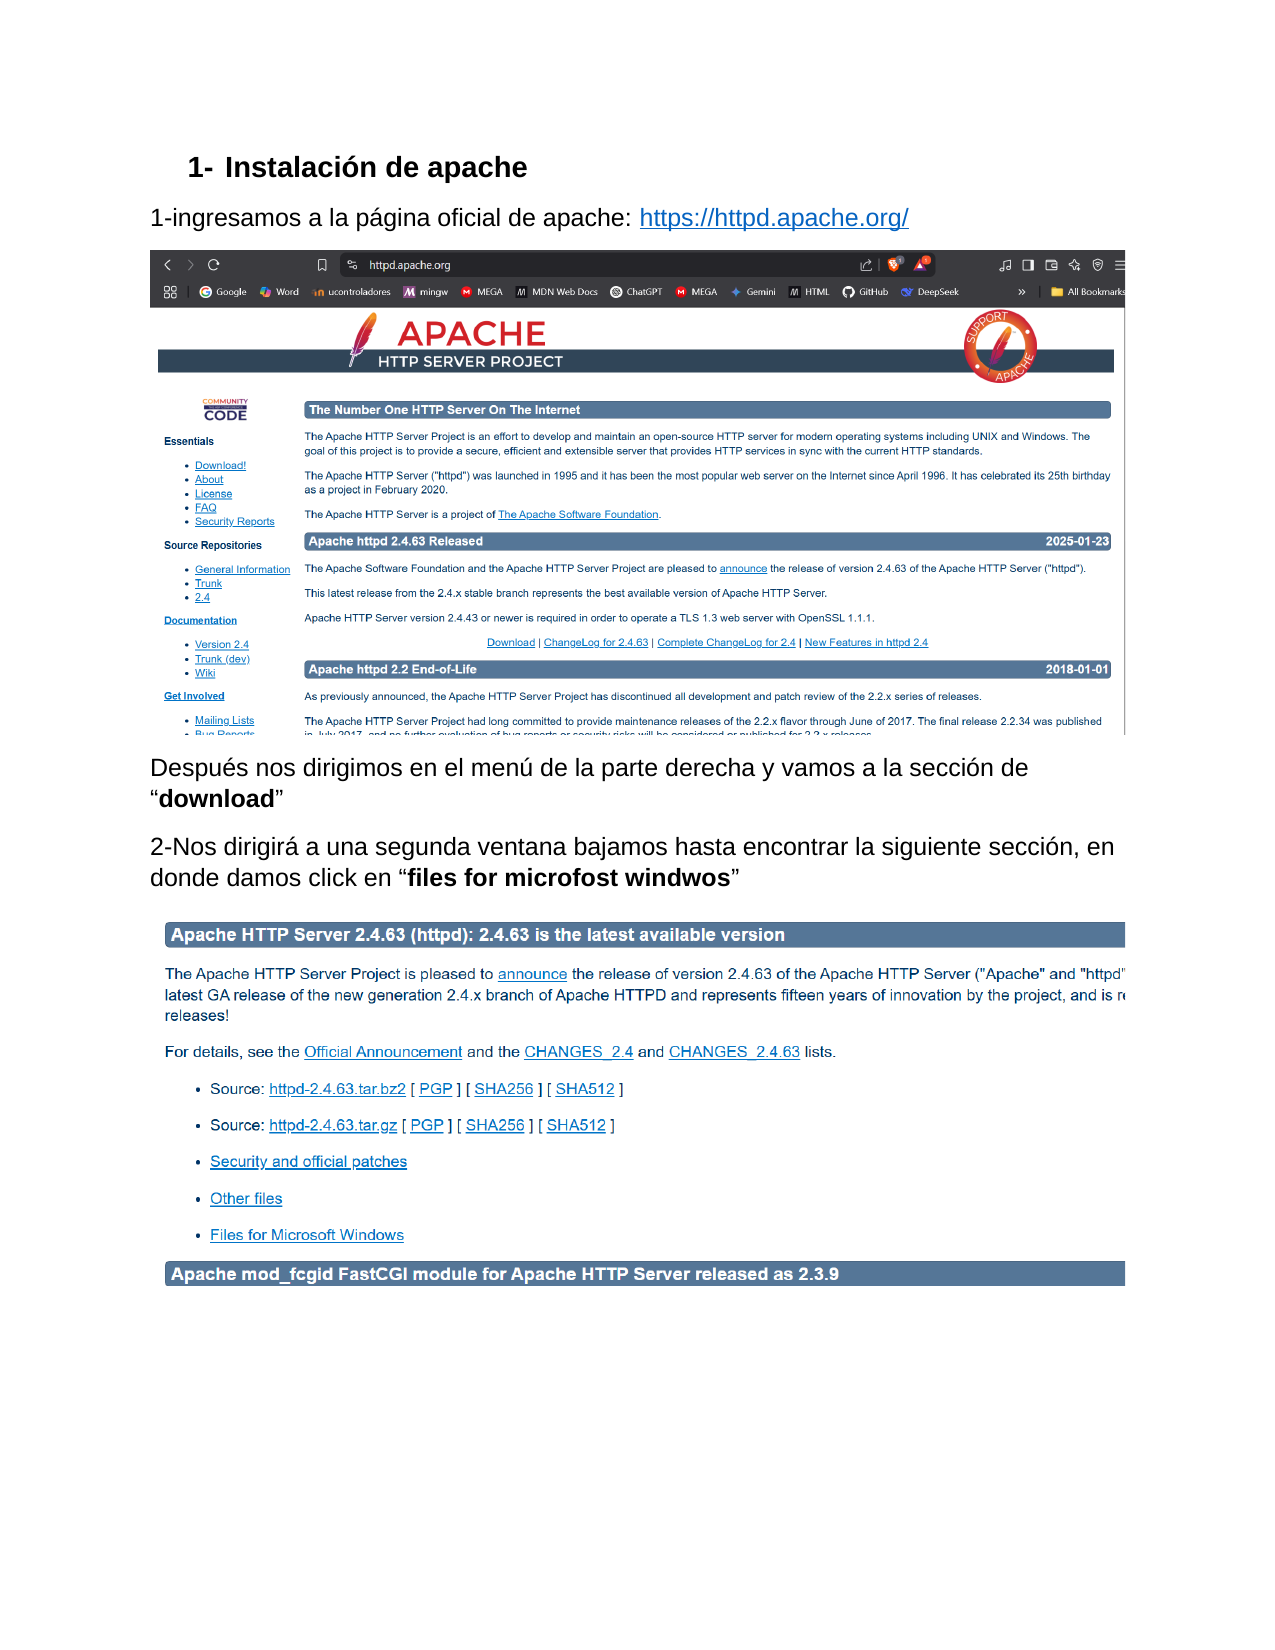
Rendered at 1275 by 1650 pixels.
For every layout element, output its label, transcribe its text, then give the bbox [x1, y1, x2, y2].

text Después nos dirigimos en el menú de la parte derecha y vamos a la sección de “download” [150, 753, 1125, 813]
text 1-ingresamos a la página oficial de apache: https://httpd.apache.org/ [150, 203, 1125, 232]
picture [150, 910, 1125, 1286]
text 2-Nos dirigirá a una segunda ventana bajamos hasta encontrar la siguiente sección, en donde damos click en “files for microfost windwos” [150, 832, 1125, 892]
picture [150, 250, 1125, 735]
list Instalación de apache [187, 150, 1125, 183]
